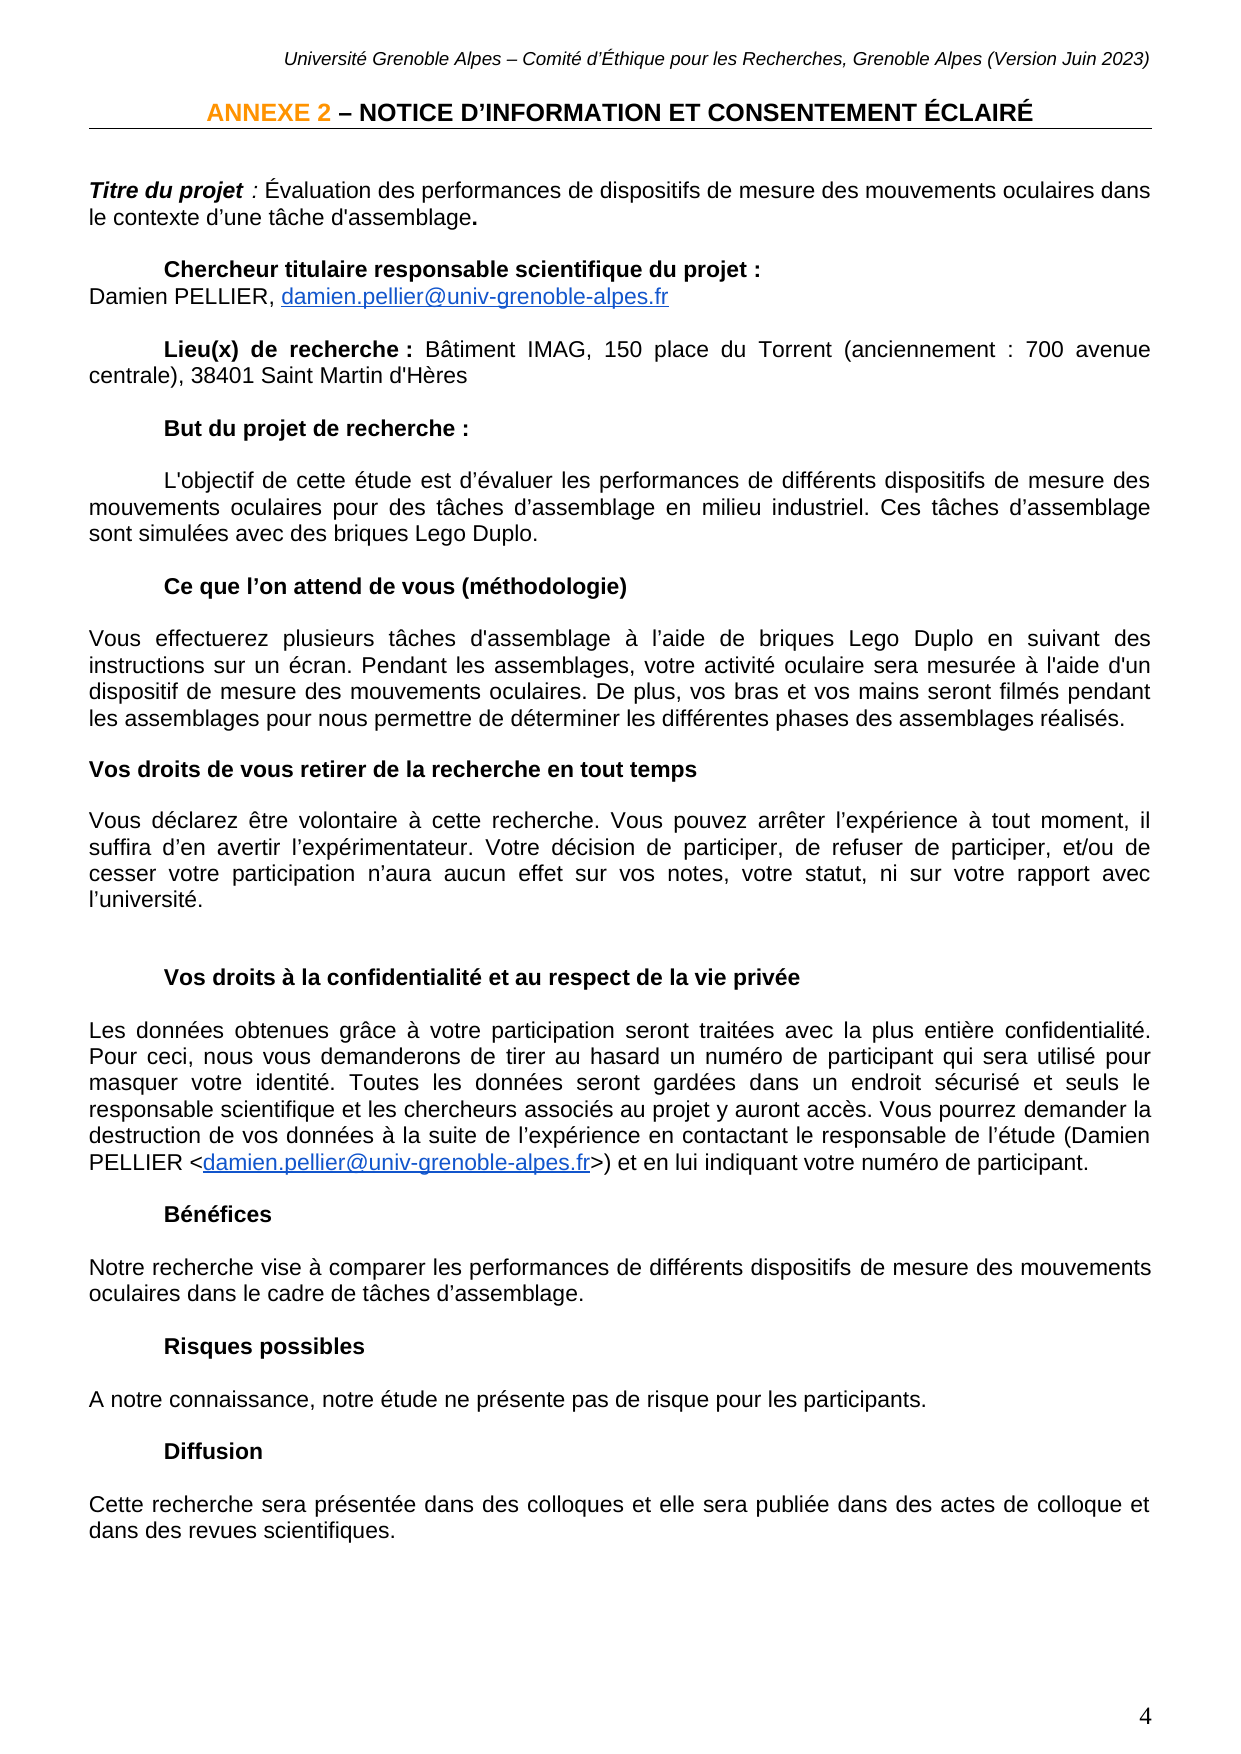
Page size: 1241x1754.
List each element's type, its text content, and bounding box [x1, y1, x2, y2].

text Damien PELLIER, damien.pellier@univ-grenoble-alpes.fr [89, 283, 1152, 309]
list Bénéfices [89, 1201, 1152, 1227]
list Lieu(x) de recherche : Bâtiment IMAG, 150 place du Torrent (anciennement : 700 avenue centrale), 38401 Saint Martin d'Hères [89, 336, 1152, 388]
text Cette recherche sera présentée dans des colloques et elle sera publiée dans des actes de colloque et dans des revues scientifiques. [89, 1491, 1152, 1544]
list L'objectif de cette étude est d’évaluer les performances de différents dispositifs de mesure des mouvements oculaires pour des tâches d’assemblage en milieu industriel. Ces tâches d’assemblage sont simulées avec des briques Lego Duplo. [89, 467, 1152, 546]
list Diffusion [89, 1438, 1152, 1465]
text Titre du projet : Évaluation des performances de dispositifs de mesure des mouvements oculaires dans le contexte d’une tâche d'assemblage. [89, 177, 1152, 230]
text A notre connaissance, notre étude ne présente pas de risque pour les participants. [89, 1386, 1152, 1412]
list Ce que l’on attend de vous (méthodologie) [89, 573, 1152, 599]
text Vous déclarez être volontaire à cette recherche. Vous pouvez arrêter l’expérience à tout moment, il suffira d’en avertir l’expérimentateur. Votre décision de participer, de refuser de participer, et/ou de cesser votre participation n’aura aucun effet sur vos notes, votre statut, ni sur votre rapport avec l’université. [89, 807, 1152, 913]
list Chercheur titulaire responsable scientifique du projet : [89, 256, 1152, 283]
text Vos droits de vous retirer de la recherche en tout temps [89, 756, 1152, 782]
text Notre recherche vise à comparer les performances de différents dispositifs de mesure des mouvements oculaires dans le cadre de tâches d’assemblage. [89, 1254, 1152, 1307]
text Vous effectuerez plusieurs tâches d'assemblage à l’aide de briques Lego Duplo en suivant des instructions sur un écran. Pendant les assemblages, votre activité oculaire sera mesurée à l'aide d'un dispositif de mesure des mouvements oculaires. De plus, vos bras et vos mains seront filmés pendant les assemblages pour nous permettre de déterminer les différentes phases des assemblages réalisés. [89, 625, 1152, 731]
list But du projet de recherche : [89, 414, 1152, 441]
list Vos droits à la confidentialité et au respect de la vie privée [89, 964, 1152, 990]
text Les données obtenues grâce à votre participation seront traitées avec la plus entière confidentialité. Pour ceci, nous vous demanderons de tirer au hasard un numéro de participant qui sera utilisé pour masquer votre identité. Toutes les données seront gardées dans un endroit sécurisé et seuls le responsable scientifique et les chercheurs associés au projet y auront accès. Vous pourrez demander la destruction de vos données à la suite de l’expérience en contactant le responsable de l’étude (Damien PELLIER <damien.pellier@univ-grenoble-alpes.fr>) et en lui indiquant votre numéro de participant. [89, 1017, 1152, 1175]
list Risques possibles [89, 1333, 1152, 1359]
text ANNEXE 2 – NOTICE D’INFORMATION ET CONSENTEMENT ÉCLAIRÉ [89, 98, 1152, 128]
